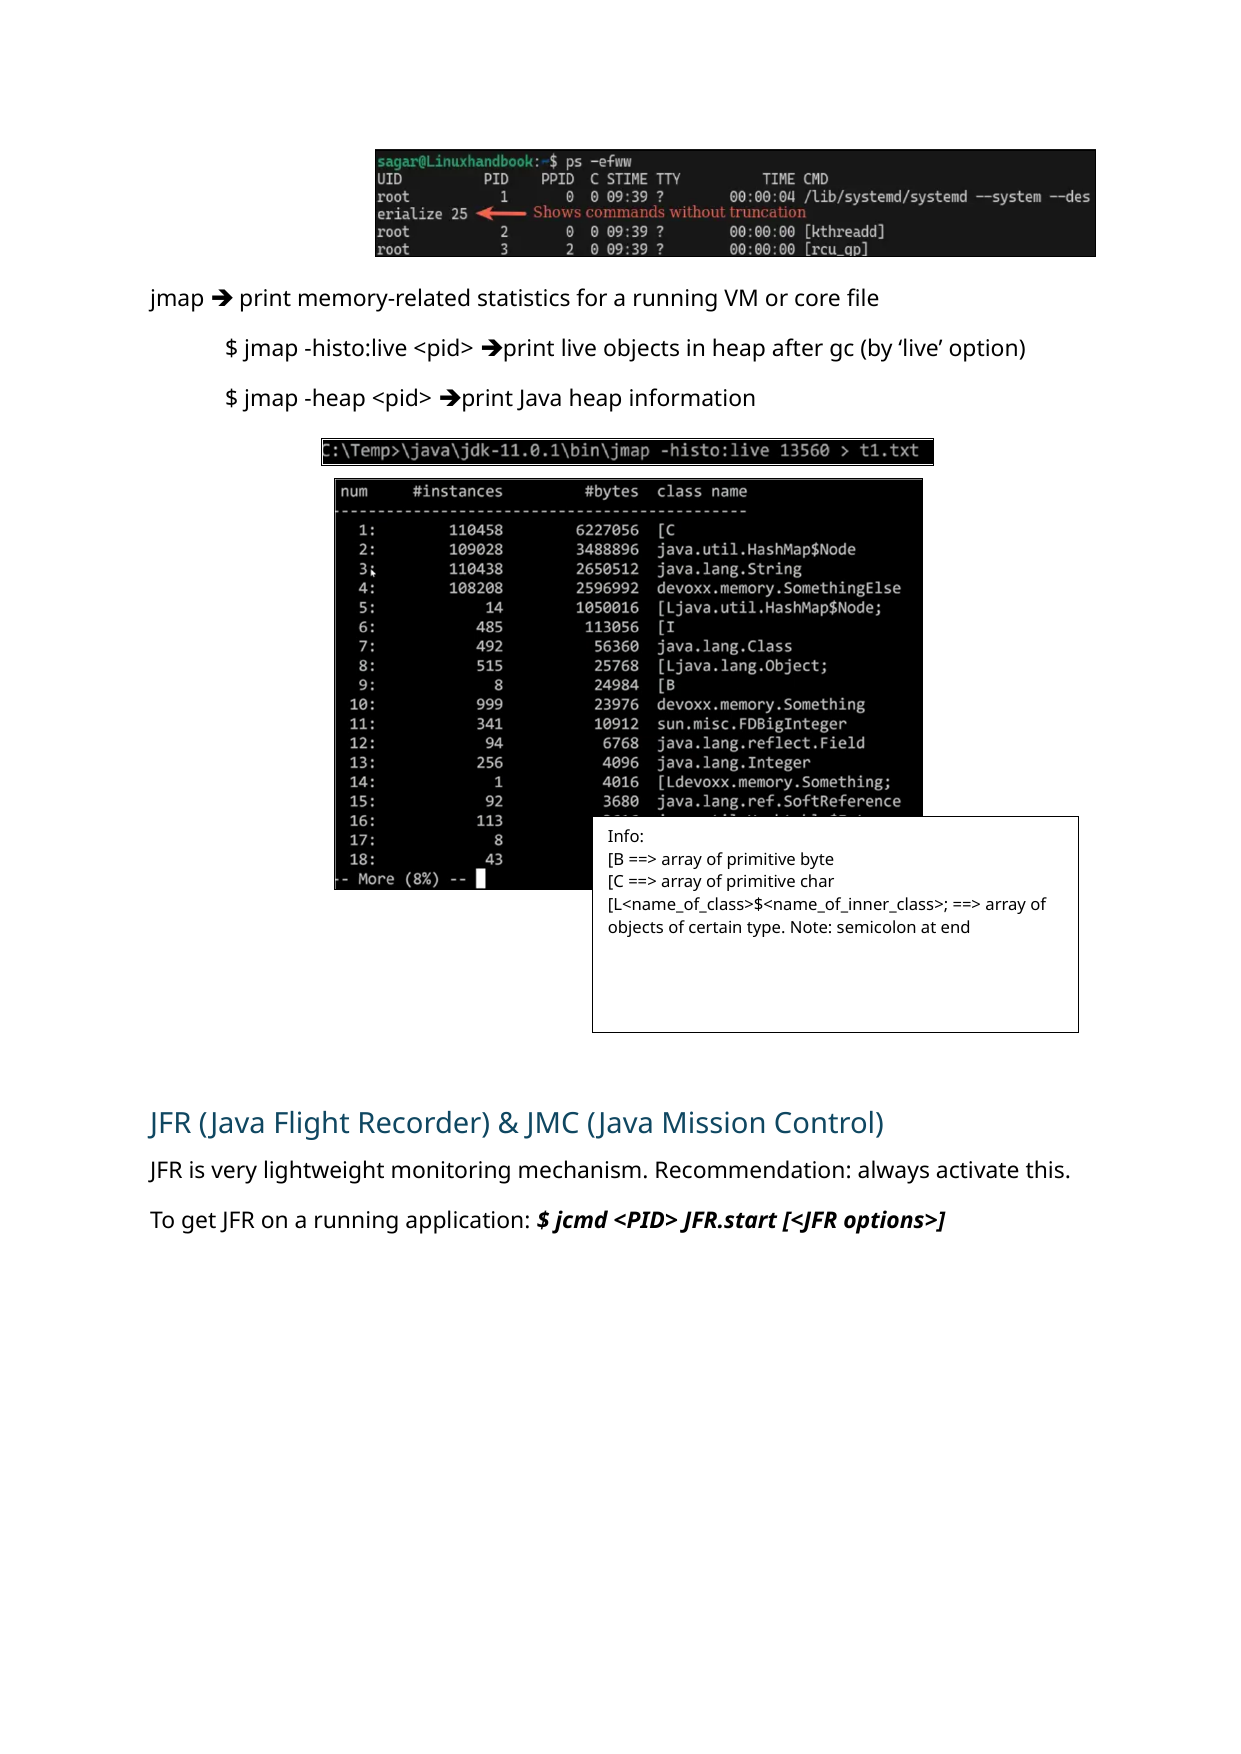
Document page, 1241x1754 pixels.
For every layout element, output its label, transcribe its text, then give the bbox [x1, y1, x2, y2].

text jmap print memory-related statistics for a running VM or core file [150, 282, 1090, 313]
subtitle JFR (Java Flight Recorder) & JMC (Java Mission Control) [150, 1102, 1090, 1142]
text JFR is very lightweight monitoring mechanism. Recommendation: always activate this. [150, 1154, 1090, 1185]
text To get JFR on a running application: $ jcmd <PID> JFR.start [<JFR options>] [150, 1204, 1090, 1235]
picture [335, 479, 922, 889]
picture [322, 439, 933, 465]
text $ jmap -heap <pid> print Java heap information [150, 382, 1090, 414]
picture [376, 151, 1095, 256]
text $ jmap -histo:live <pid> print live objects in heap after gc (by ‘live’ option) [150, 332, 1090, 363]
